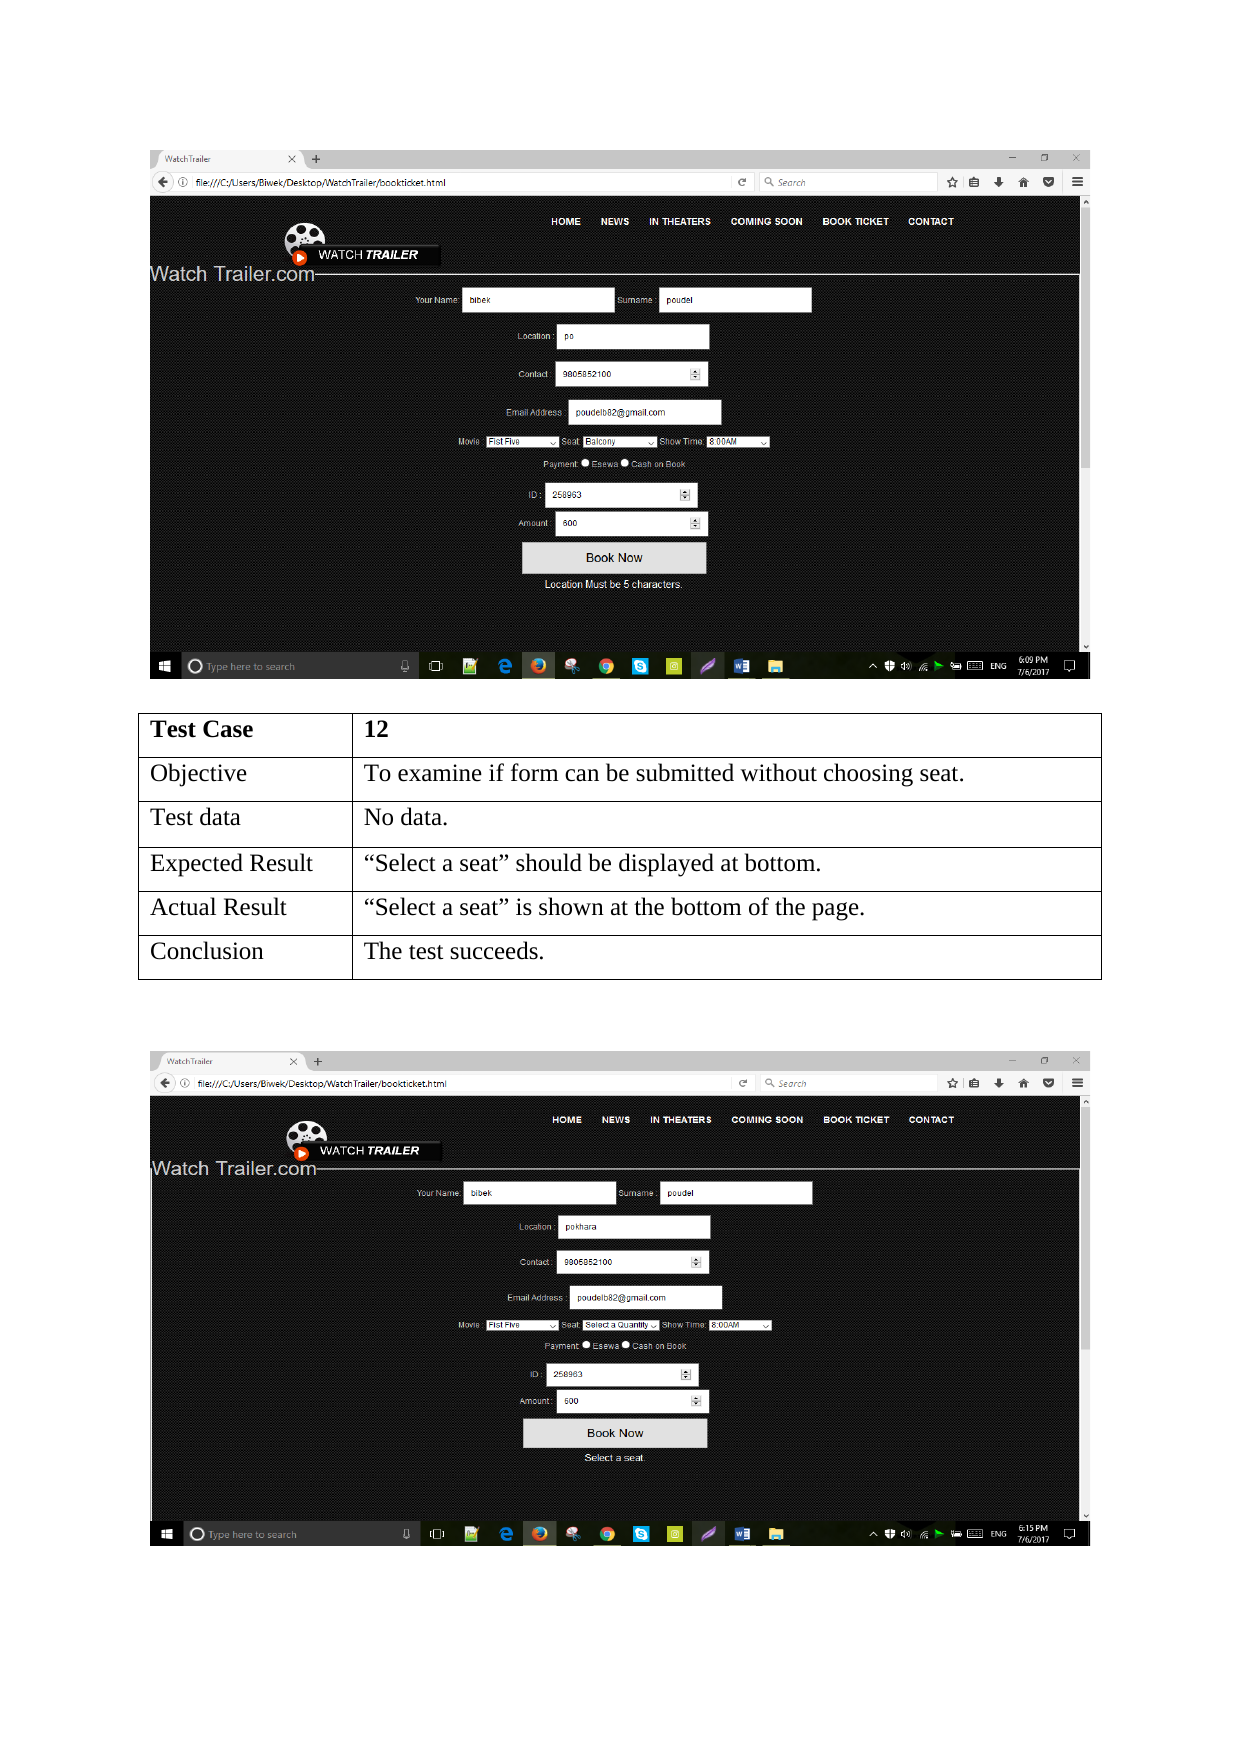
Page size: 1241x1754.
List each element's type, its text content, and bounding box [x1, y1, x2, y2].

table_cell “Select a seat” should be displayed at bottom. [353, 848, 1101, 891]
picture [150, 150, 1091, 679]
table_cell Test data [139, 802, 352, 847]
table_cell To examine if form can be submitted without choosing seat. [353, 758, 1101, 801]
table_cell Expected Result [139, 848, 352, 891]
table_header 12 [353, 714, 1101, 757]
table_cell The test succeeds. [353, 936, 1101, 979]
table_header Test Case [139, 714, 352, 757]
table_cell “Select a seat” is shown at the bottom of the page. [353, 892, 1101, 935]
table_cell No data. [353, 802, 1101, 847]
table_cell Actual Result [139, 892, 352, 935]
table_cell Objective [139, 758, 352, 801]
picture [150, 1051, 1091, 1546]
table_cell Conclusion [139, 936, 352, 979]
